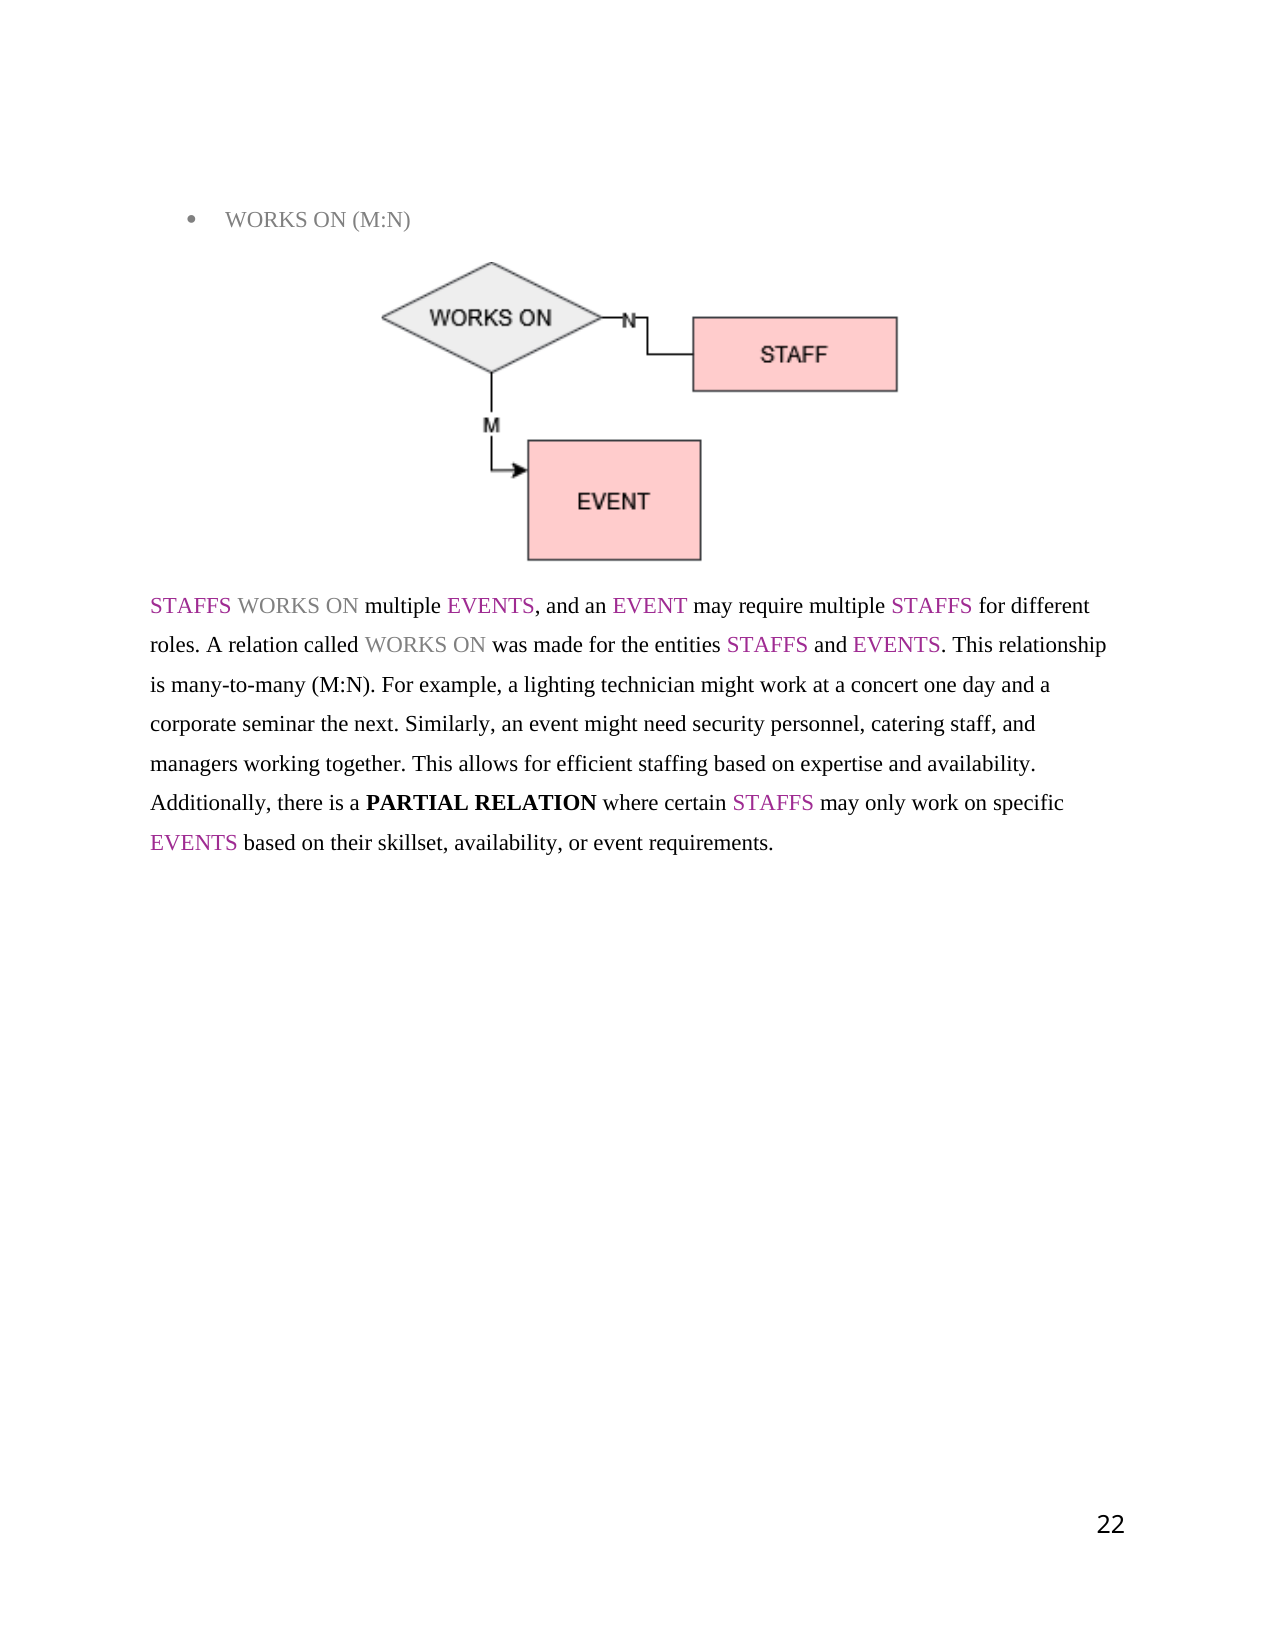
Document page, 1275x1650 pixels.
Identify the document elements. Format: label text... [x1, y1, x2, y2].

picture [381, 262, 900, 563]
text STAFFS WORKS ON multiple EVENTS, and an EVENT may require multiple STAFFS for different roles. A relation called WORKS ON was made for the entities STAFFS and EVENTS. This relationship is many-to-many (M:N). For example, a lighting technician might work at a concert one day and a corporate seminar the next. Similarly, an event might need security personnel, catering staff, and managers working together. This allows for efficient staffing based on expertise and availability. Additionally, there is a PARTIAL RELATION where certain STAFFS may only work on specific EVENTS based on their skillset, availability, or event requirements. [150, 592, 1125, 855]
list WORKS ON (M:N) [187, 206, 1125, 232]
